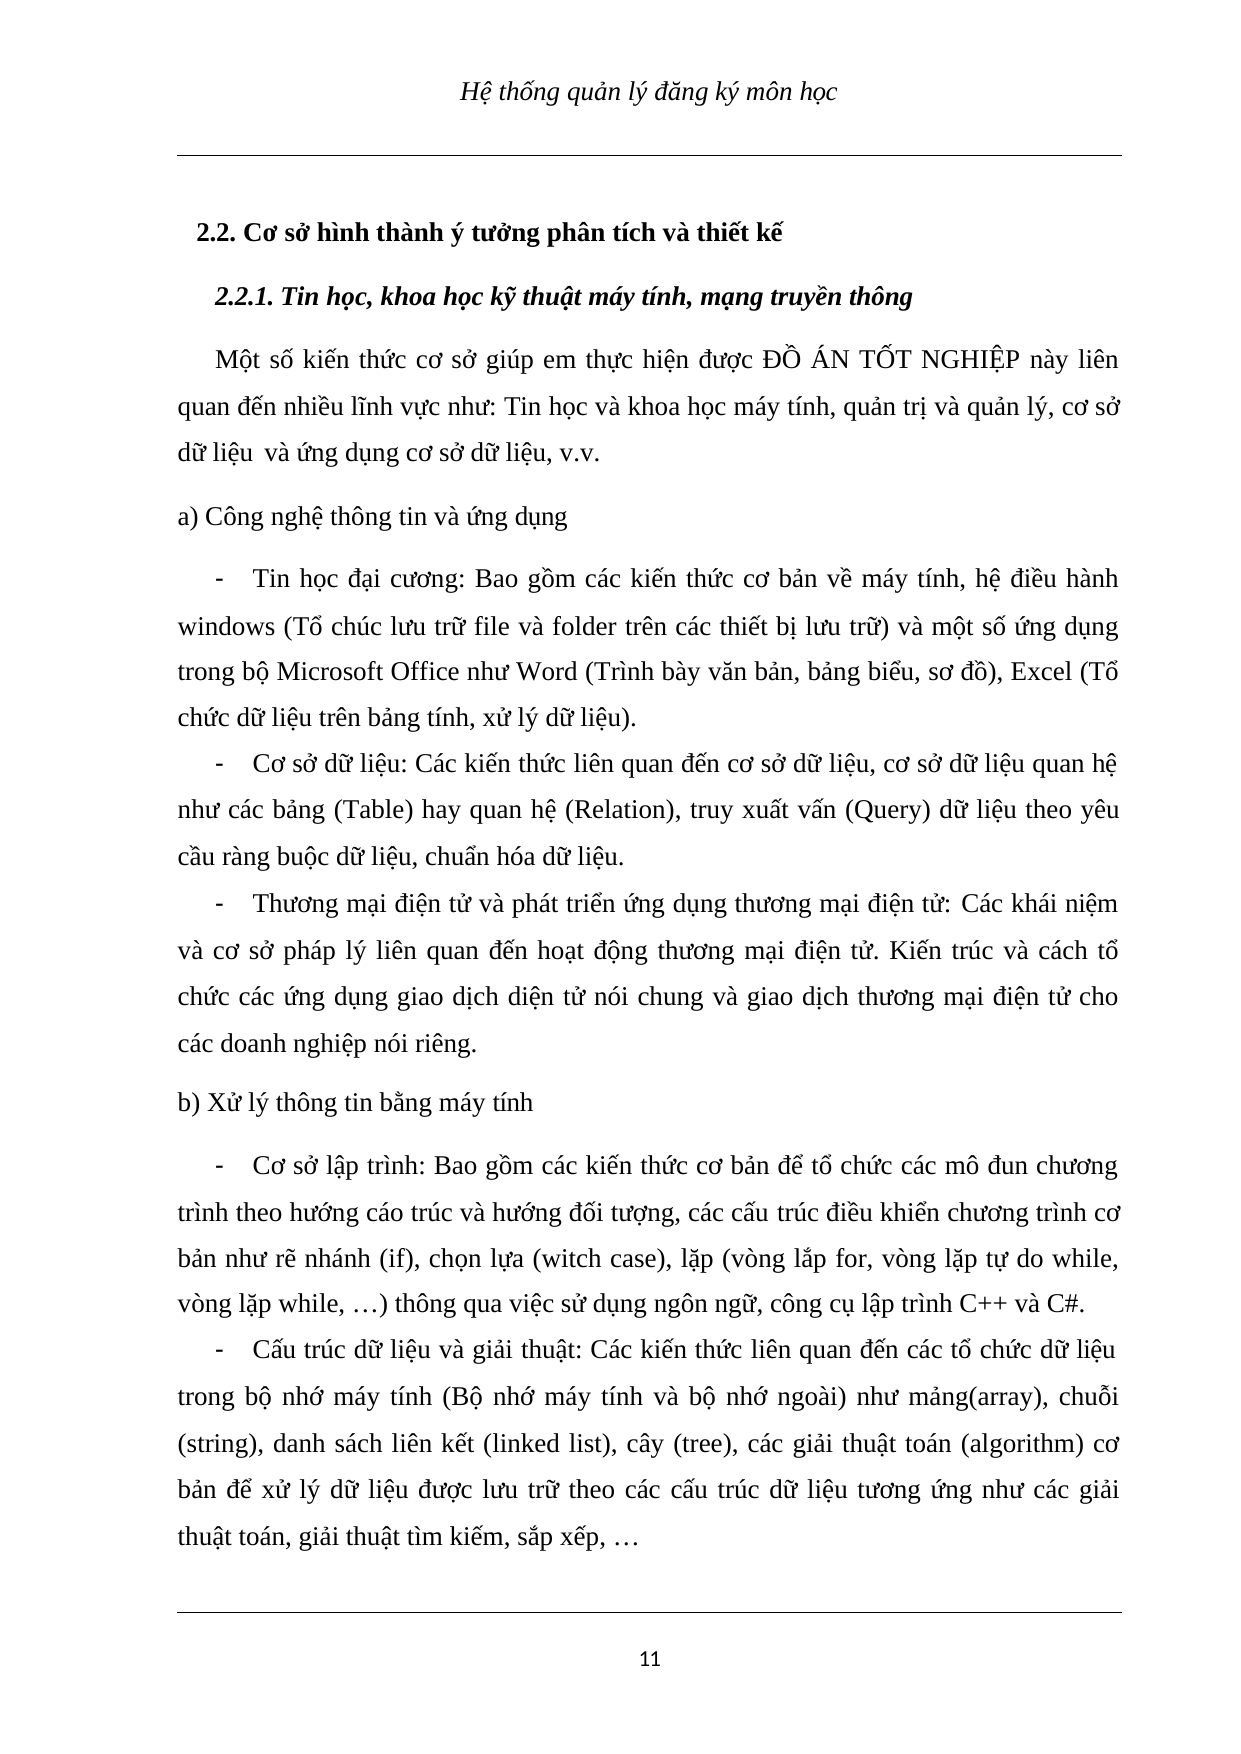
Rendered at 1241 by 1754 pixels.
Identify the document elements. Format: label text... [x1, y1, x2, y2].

list Tin học đại cương: Bao gồm các kiến thức cơ bản về máy tính, hệ điều hành windows (Tổ chúc lưu trữ file và folder trên các thiết bị lưu trữ) và một số ứng dụng trong bộ Microsoft Office như Word (Trình bày văn bản, bảng biểu, sơ đồ), Excel (Tổ chức dữ liệu trên bảng tính, xử lý dữ liệu). [177, 559, 1121, 732]
list Cơ sở dữ liệu: Các kiến thức liên quan đến cơ sở dữ liệu, cơ sở dữ liệu quan hệ [215, 746, 1166, 779]
subtitle Cơ sở hình thành ý tưởng phân tích và thiết kế [196, 216, 1166, 248]
text như các bảng (Table) hay quan hệ (Relation), truy xuất vấn (Query) dữ liệu theo yêu cầu ràng buộc dữ liệu, chuẩn hóa dữ liệu. [177, 794, 1121, 871]
text và cơ sở pháp lý liên quan đến hoạt động thương mại điện tử. Kiến trúc và cách tổ chức các ứng dụng giao dịch diện tử nói chung và giao dịch thương mại điện tử cho các doanh nghiệp nói riêng. [177, 934, 1120, 1058]
list Công nghệ thông tin và ứng dụng [177, 499, 1166, 531]
text trong bộ nhớ máy tính (Bộ nhớ máy tính và bộ nhớ ngoài) như mảng(array), chuỗi (string), danh sách liên kết (linked list), cây (tree), các giải thuật toán (algorithm) cơ bản để xử lý dữ liệu được lưu trữ theo các cấu trúc dữ liệu tương ứng như các giải thuật toán, giải thuật tìm kiếm, sắp xếp, … [177, 1380, 1121, 1551]
list Cơ sở lập trình: Bao gồm các kiến thức cơ bản để tổ chức các mô đun chương trình theo hướng cáo trúc và hướng đối tượng, các cấu trúc điều khiển chương trình cơ bản như rẽ nhánh (if), chọn lựa (witch case), lặp (vòng lắp for, vòng lặp tự do while, vòng lặp while, …) thông qua việc sử dụng ngôn ngữ, công cụ lập trình C++ và C#. [177, 1145, 1121, 1318]
list Thương mại điện tử và phát triển ứng dụng thương mại điện tử: Các khái niệm [215, 887, 1166, 919]
text Một số kiến thức cơ sở giúp em thực hiện được ĐỒ ÁN TỐT NGHIỆP này liên quan đến nhiều lĩnh vực như: Tin học và khoa học máy tính, quản trị và quản lý, cơ sở dữ liệu và ứng dụng cơ sở dữ liệu, v.v. [177, 343, 1121, 468]
subtitle Tin học, khoa học kỹ thuật máy tính, mạng truyền thông [215, 280, 1166, 311]
list Xử lý thông tin bằng máy tính [177, 1086, 1166, 1117]
list Cấu trúc dữ liệu và giải thuật: Các kiến thức liên quan đến các tổ chức dữ liệu [215, 1333, 1166, 1365]
